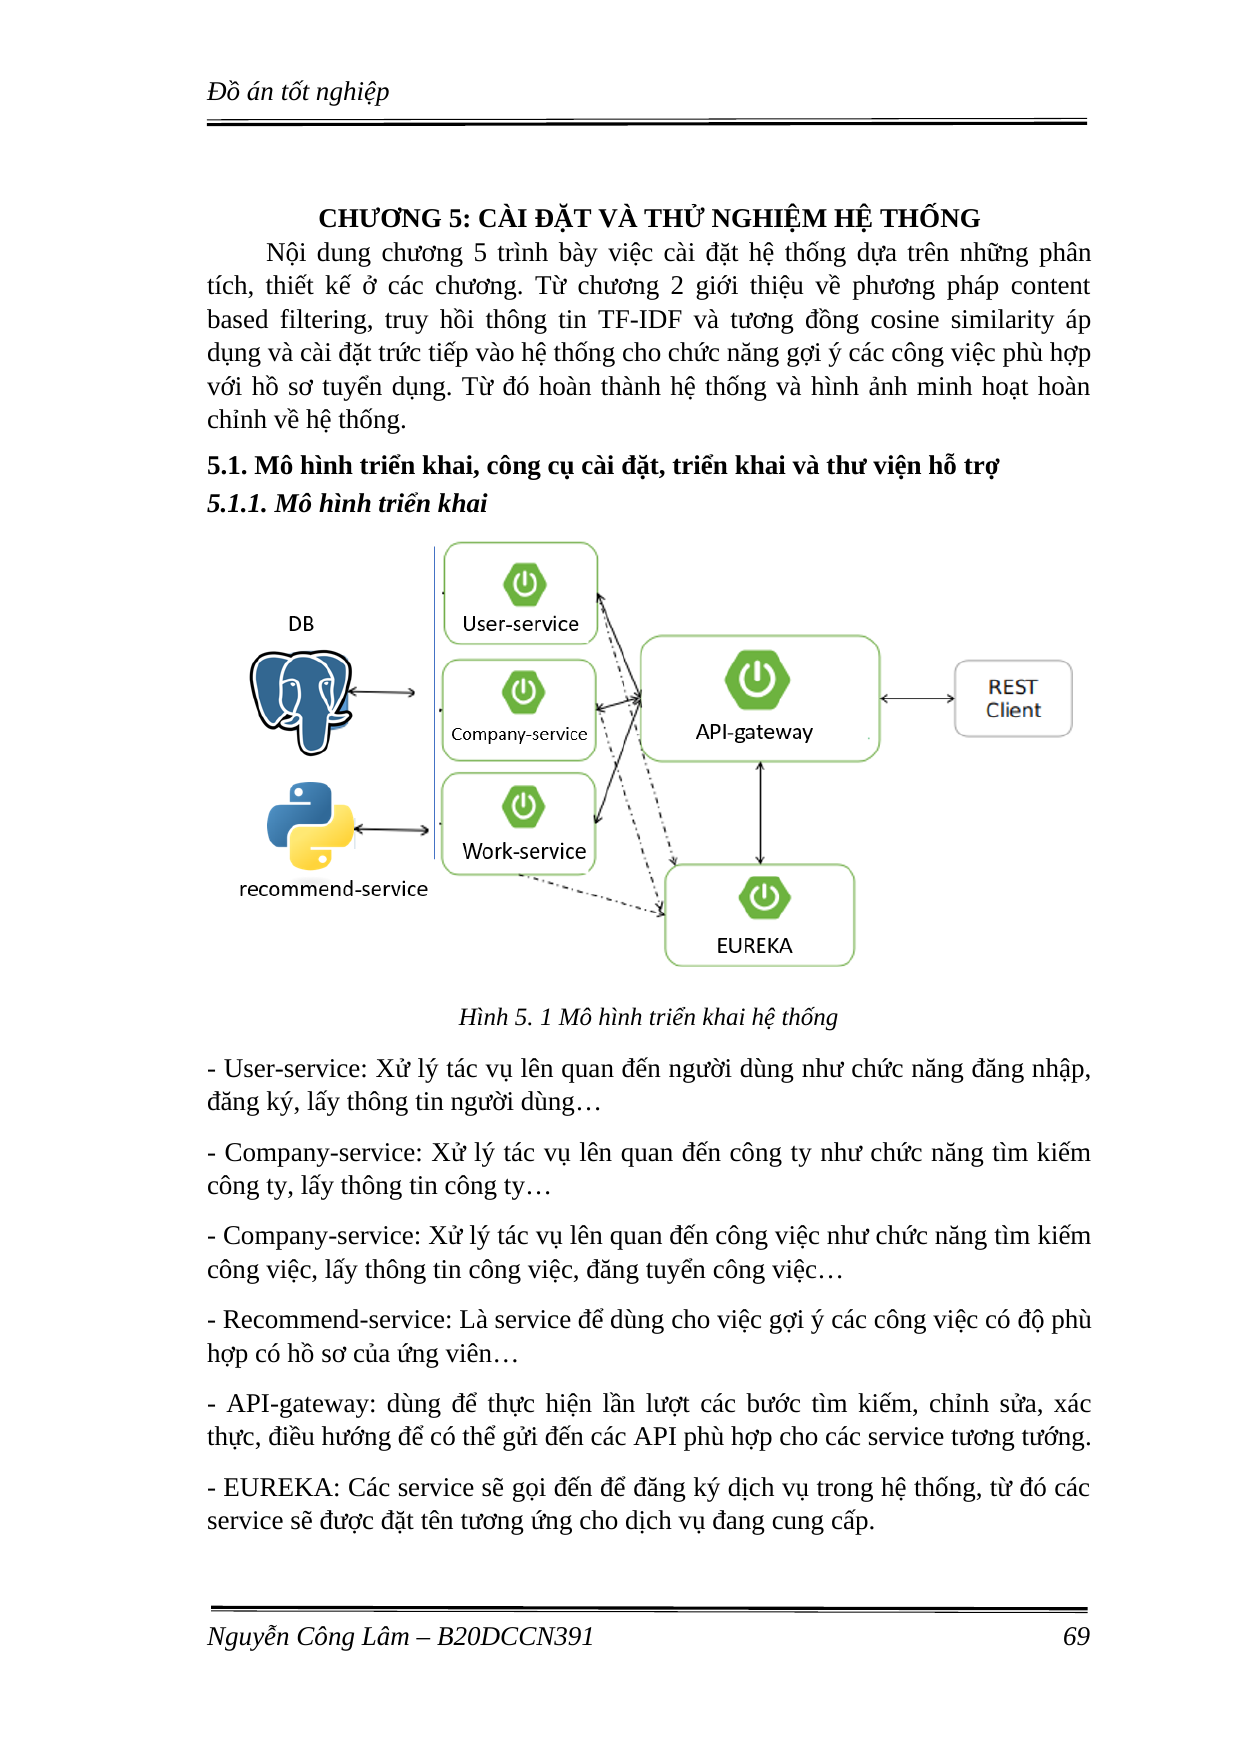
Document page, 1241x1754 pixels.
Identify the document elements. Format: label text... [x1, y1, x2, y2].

subtitle CHƯƠNG 5: CÀI ĐẶT VÀ THỬ NGHIỆM HỆ THỐNG [207, 202, 1092, 233]
text Hình 5. Mô hình triển khai hệ thống [207, 1002, 1092, 1031]
text - API-gateway: dùng để thực hiện lần lượt các bước tìm kiếm, chỉnh sửa, xác thực, điều hướng để có thể gửi đến các API phù hợp cho các service tương tướng. [207, 1387, 1092, 1452]
text - Recommend-service: Là service để dùng cho việc gợi ý các công việc có độ phù hợp có hồ sơ của ứng viên… [207, 1303, 1092, 1368]
subtitle 5.1. Mô hình triển khai, công cụ cài đặt, triển khai và thư viện hỗ trợ [207, 449, 1092, 481]
picture [206, 520, 1093, 984]
text Nội dung chương 5 trình bày việc cài đặt hệ thống dựa trên những phân tích, thiết kế ở các chương. Từ chương 2 giới thiệu về phương pháp content based filtering, truy hồi thông tin TF-IDF và tương đồng cosine similarity áp dụng và cài đặt trức tiếp vào hệ thống cho chức năng gợi ý các công việc phù hợp với hồ sơ tuyển dụng. Từ đó hoàn thành hệ thống và hình ảnh minh hoạt hoàn chỉnh về hệ thống. [207, 236, 1092, 434]
text - Company-service: Xử lý tác vụ lên quan đến công ty như chức năng tìm kiếm công ty, lấy thông tin công ty… [207, 1136, 1092, 1200]
text - Company-service: Xử lý tác vụ lên quan đến công việc như chức năng tìm kiếm công việc, lấy thông tin công việc, đăng tuyển công việc… [207, 1219, 1092, 1284]
text - EUREKA: Các service sẽ gọi đến để đăng ký dịch vụ trong hệ thống, từ đó các service sẽ được đặt tên tương ứng cho dịch vụ đang cung cấp. [207, 1471, 1092, 1535]
subtitle 5.1.1. Mô hình triển khai [207, 487, 1092, 518]
text - User-service: Xử lý tác vụ lên quan đến người dùng như chức năng đăng nhập, đăng ký, lấy thông tin người dùng… [207, 1052, 1092, 1117]
